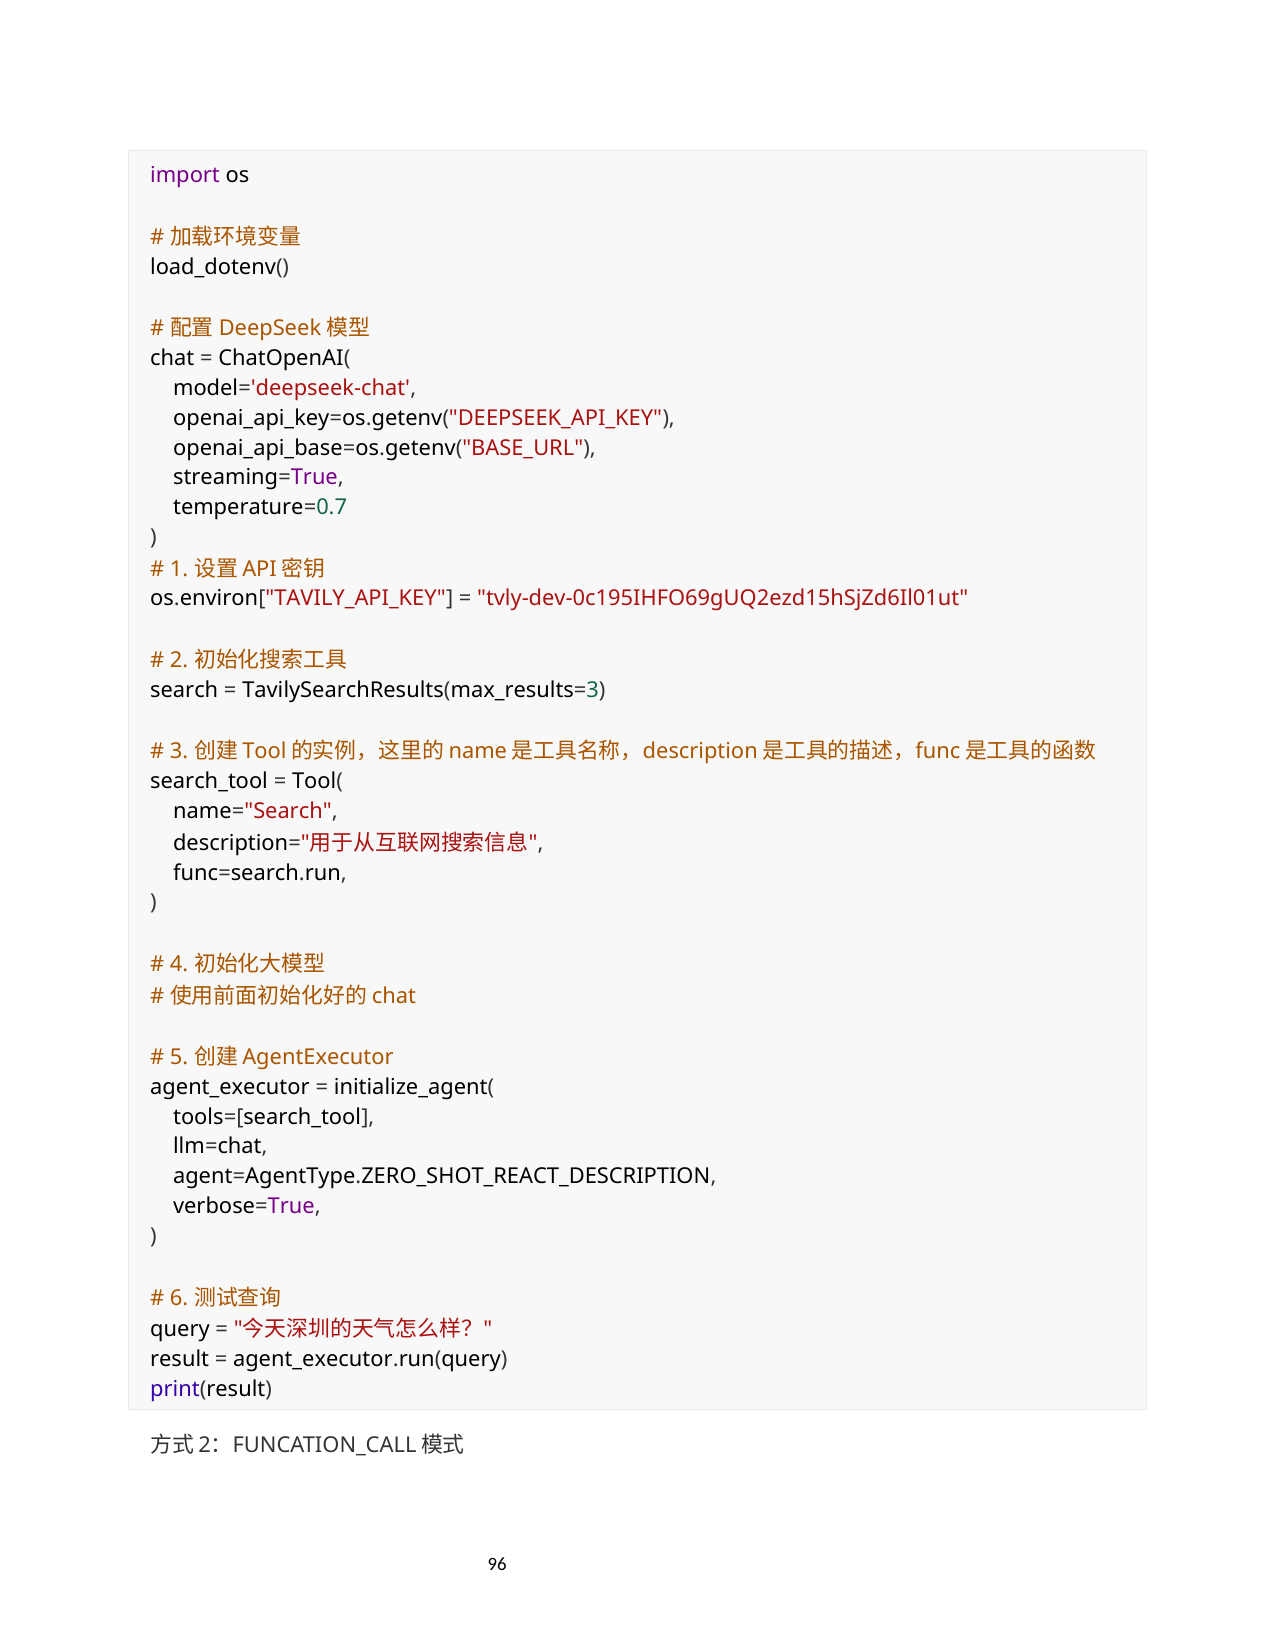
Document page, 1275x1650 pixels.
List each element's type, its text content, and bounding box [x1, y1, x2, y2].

text 方式2：FUNCATION_CALL模式 [150, 1427, 1125, 1459]
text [129, 151, 1146, 1409]
